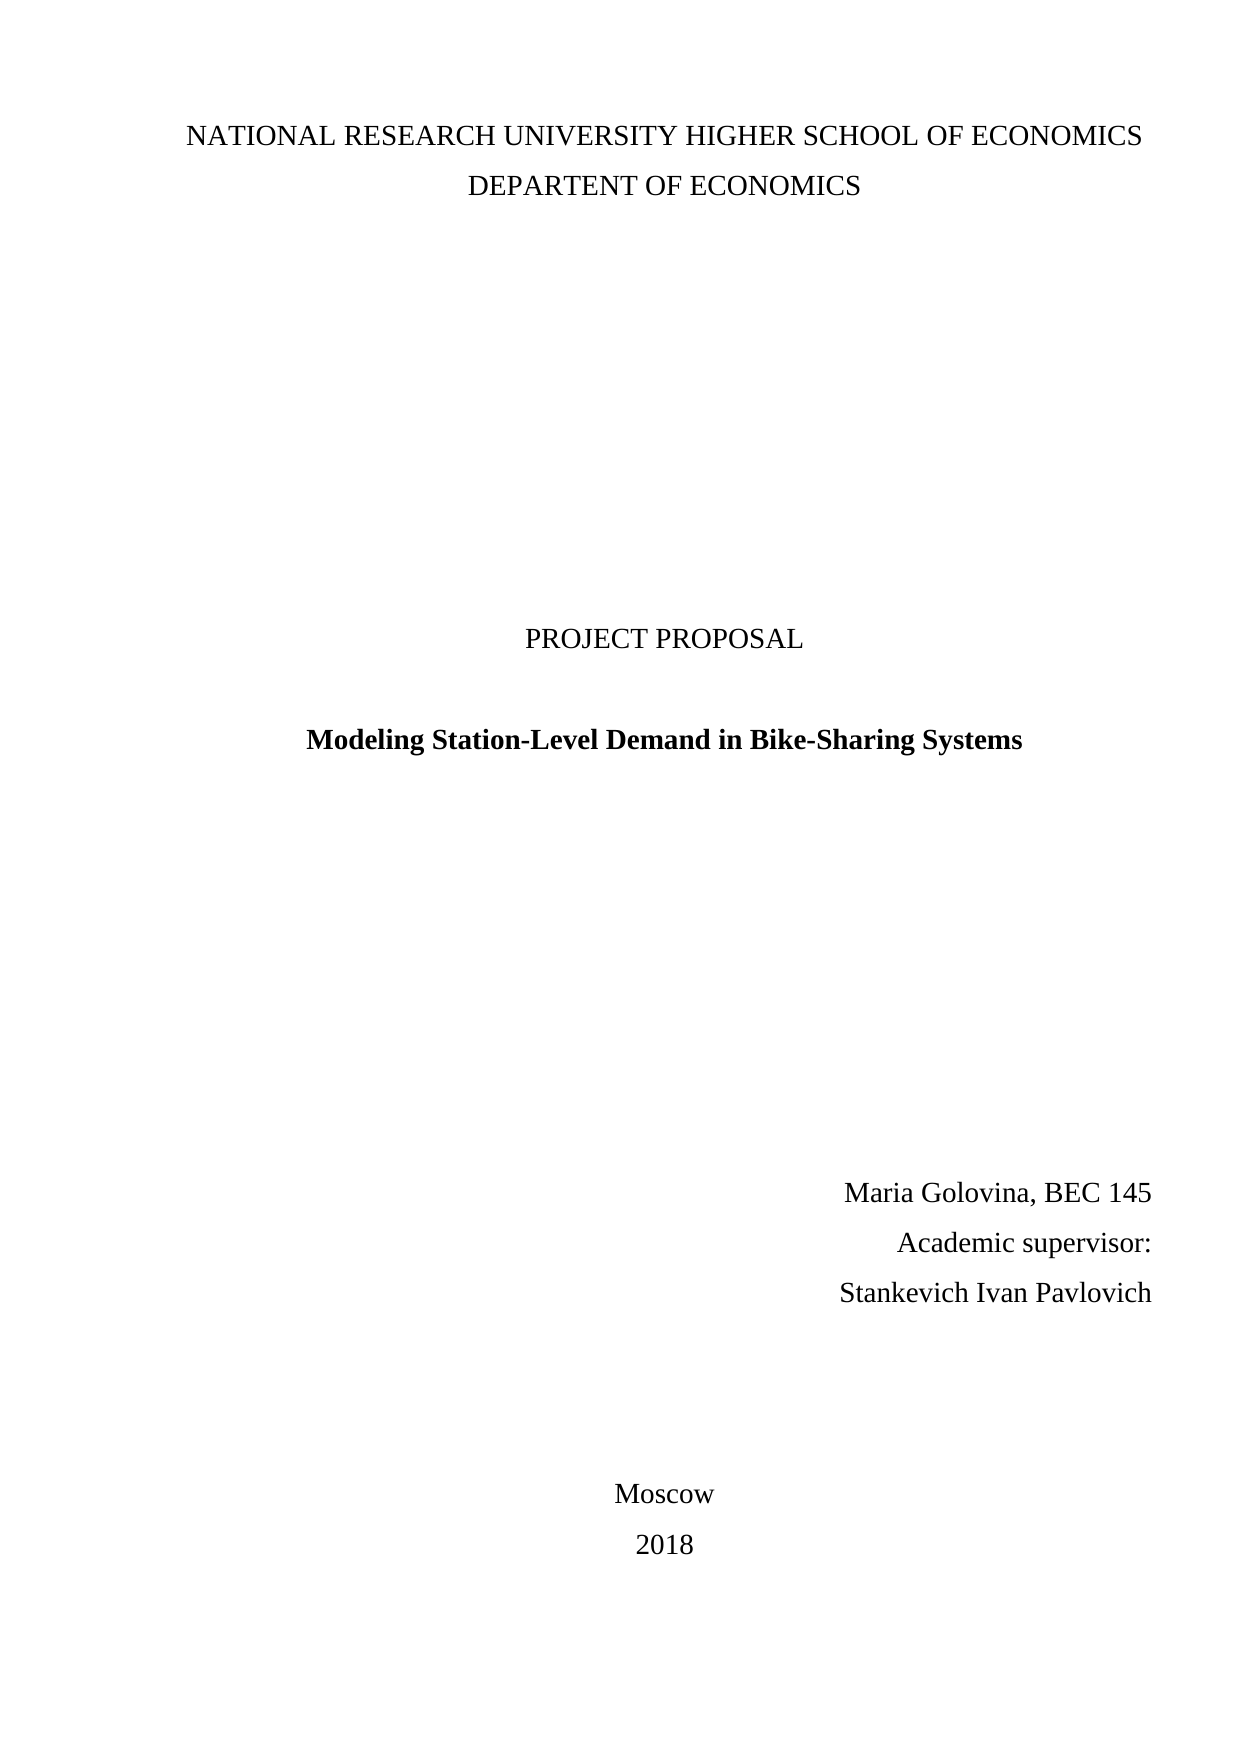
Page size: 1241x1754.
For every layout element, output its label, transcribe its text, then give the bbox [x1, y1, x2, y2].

text DEPARTENT OF ECONOMICS [177, 168, 1152, 202]
text Maria Golovina, BEC 145 [177, 1175, 1152, 1208]
text 2018 [177, 1527, 1152, 1560]
text NATIONAL RESEARCH UNIVERSITY HIGHER SCHOOL OF ECONOMICS [177, 118, 1152, 152]
text Modeling Station-Level Demand in Bike-Sharing Systems [177, 722, 1152, 755]
text Moscow [177, 1477, 1152, 1510]
text Stankevich Ivan Pavlovich [177, 1275, 1152, 1309]
text PROJECT PROPOSAL [177, 621, 1152, 655]
text Academic supervisor: [177, 1225, 1152, 1258]
